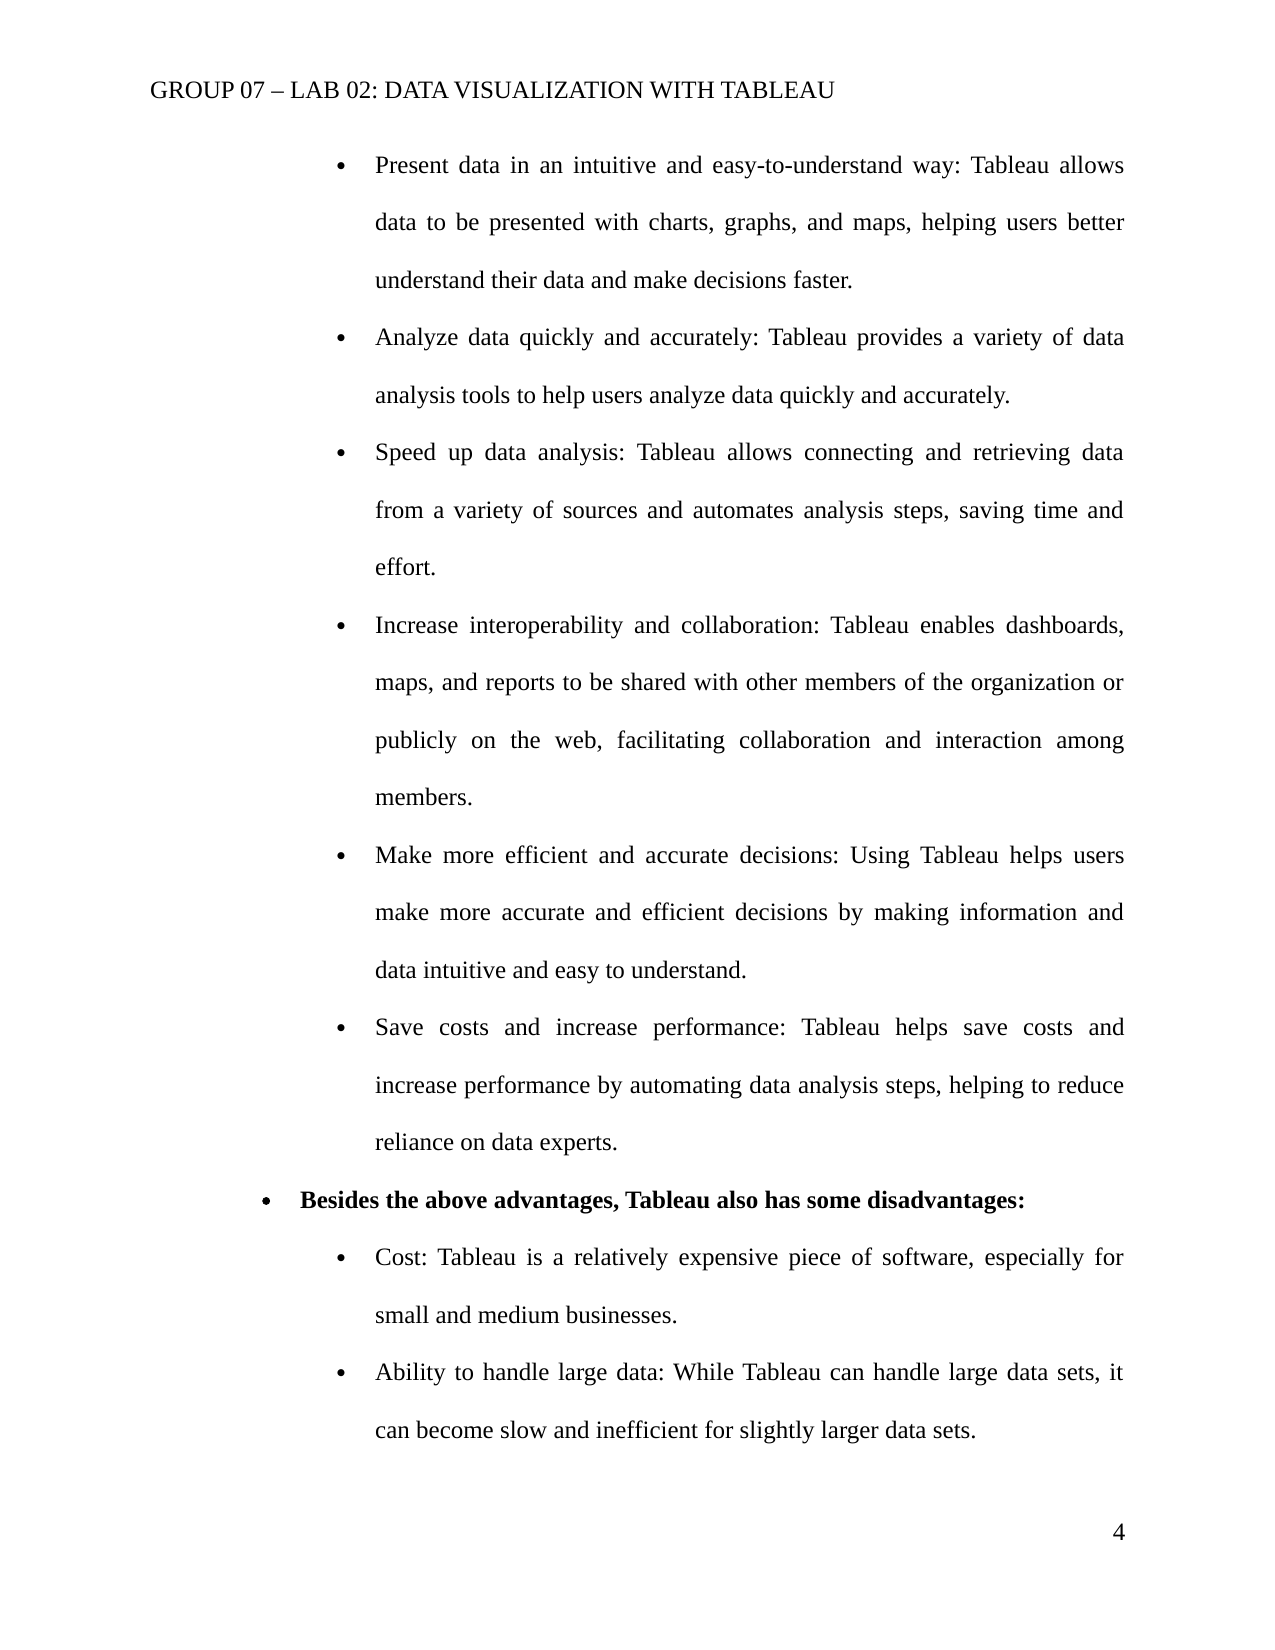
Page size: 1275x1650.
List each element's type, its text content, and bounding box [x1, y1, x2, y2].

list Ability to handle large data: While Tableau can handle large data sets, it can become slow and inefficient for slightly larger data sets. [337, 1357, 1125, 1444]
list Make more efficient and accurate decisions: Using Tableau helps users make more accurate and efficient decisions by making information and data intuitive and easy to understand. [337, 840, 1125, 984]
list Analyze data quickly and accurately: Tableau provides a variety of data analysis tools to help users analyze data quickly and accurately. [337, 322, 1125, 409]
list Cost: Tableau is a relatively expensive piece of software, especially for small and medium businesses. [337, 1242, 1125, 1329]
list Increase interoperability and collaboration: Tableau enables dashboards, maps, and reports to be shared with other members of the organization or publicly on the web, facilitating collaboration and interaction among members. [337, 610, 1125, 811]
list Save costs and increase performance: Tableau helps save costs and increase performance by automating data analysis steps, helping to reduce reliance on data experts. [337, 1012, 1125, 1156]
list Besides the above advantages, Tableau also has some disadvantages: [262, 1185, 1125, 1214]
list Speed up data analysis: Tableau allows connecting and retrieving data from a variety of sources and automates analysis steps, saving time and effort. [337, 437, 1125, 581]
list Present data in an intuitive and easy-to-understand way: Tableau allows data to be presented with charts, graphs, and maps, helping users better understand their data and make decisions faster. [337, 150, 1125, 294]
